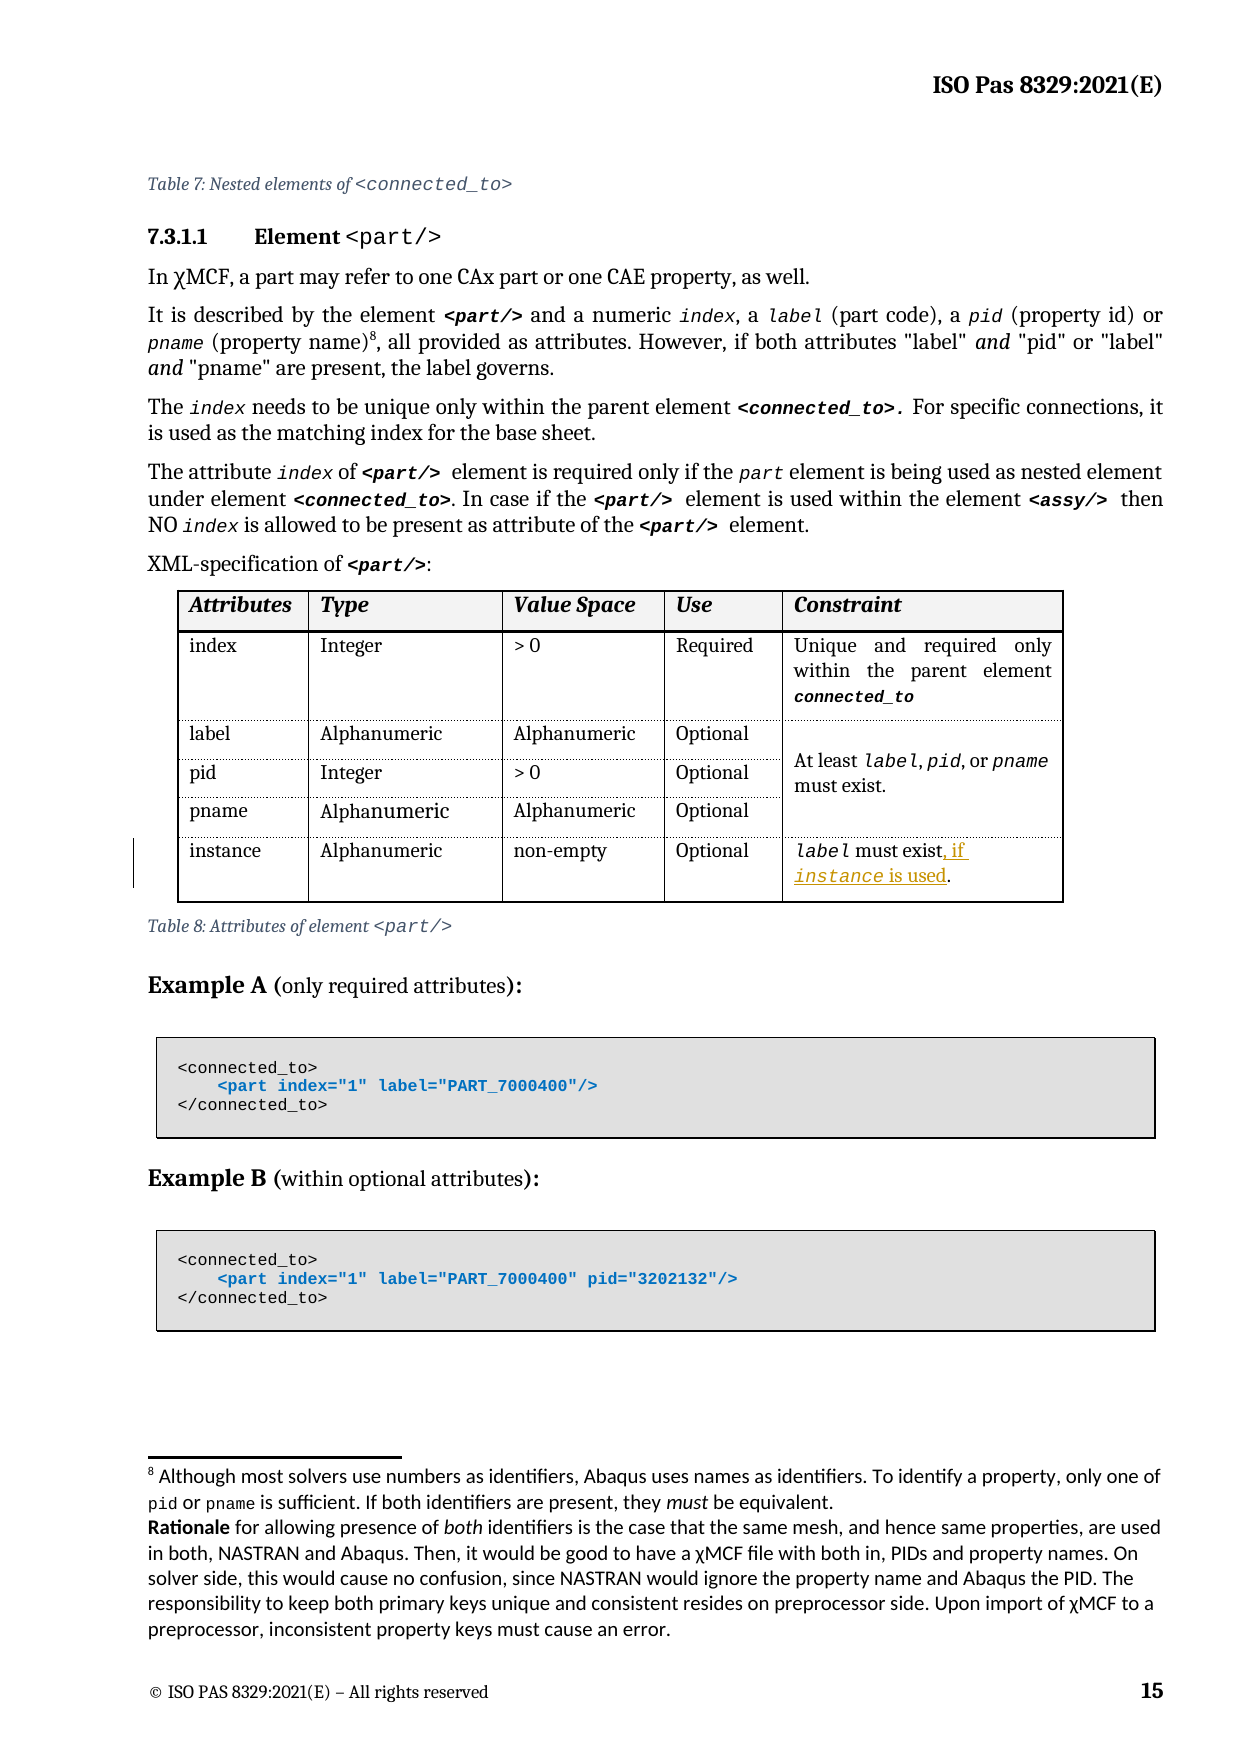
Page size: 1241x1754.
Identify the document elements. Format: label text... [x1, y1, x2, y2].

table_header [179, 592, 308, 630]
text <connected_to> [157, 1249, 1154, 1268]
subtitle Element <part/> [148, 223, 1163, 251]
text Table 7: Nested elements of <connected_to> [148, 174, 1163, 196]
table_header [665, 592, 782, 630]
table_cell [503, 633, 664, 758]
text Example B (within optional attributes): [148, 1164, 1163, 1192]
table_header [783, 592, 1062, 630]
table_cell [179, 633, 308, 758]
text <part index="1" label="PART_7000400" pid="3202132"/> [157, 1268, 1154, 1287]
text It is described by the element <part/> and a numeric index, a label (part code), a pid (property id) or pname (property name), all provided as attributes. However, if both attributes "label" and "pid" or "label" and "pname" are present, the label governs. [148, 302, 1163, 381]
text </connected_to> [157, 1287, 1154, 1305]
text <part index="1" label="PART_7000400"/> [157, 1075, 1154, 1094]
text The index needs to be unique only within the parent element <connected_to>. For specific connections, it is used as the matching index for the base sheet. [148, 394, 1163, 447]
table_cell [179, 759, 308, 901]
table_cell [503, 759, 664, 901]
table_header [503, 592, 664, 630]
text <connected_to> [157, 1056, 1154, 1075]
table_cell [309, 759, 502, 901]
text Example A (only required attributes): [148, 971, 1163, 1000]
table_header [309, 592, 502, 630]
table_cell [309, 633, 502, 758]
text </connected_to> [157, 1094, 1154, 1113]
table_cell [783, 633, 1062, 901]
text The attribute index of <part/> element is required only if the part element is being used as nested element under element <connected_to>. In case if the <part/> element is used within the element <assy/> then NO index is allowed to be present as attribute of the <part/> element. [148, 459, 1163, 538]
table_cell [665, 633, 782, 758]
text XML-specification of <part/>: [148, 551, 1163, 577]
text In χMCF, a part may refer to one CAx part or one CAE property, as well. [148, 263, 1163, 290]
text Table 8: Attributes of element <part/> [148, 915, 1163, 938]
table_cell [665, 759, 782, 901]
